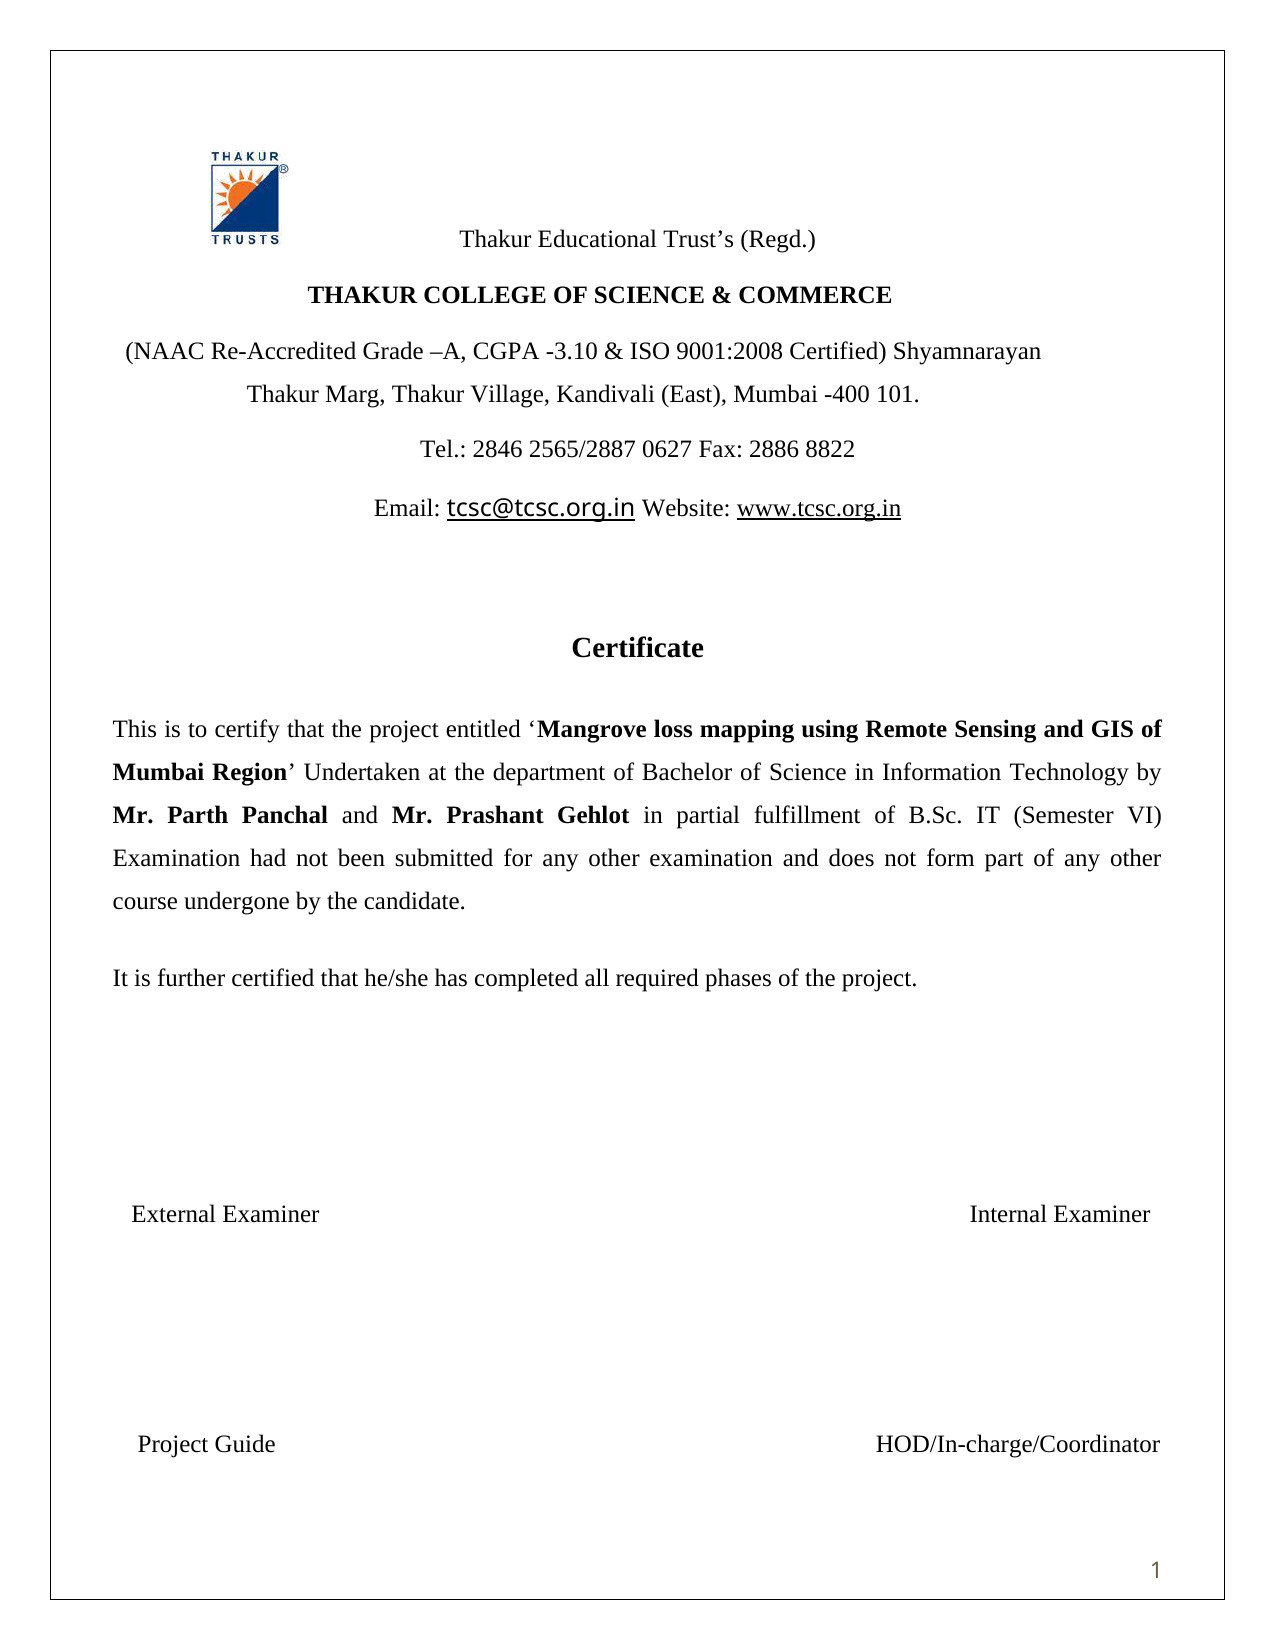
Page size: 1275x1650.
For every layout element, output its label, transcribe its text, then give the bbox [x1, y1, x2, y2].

text Project Guide HOD/In-charge/Coordinator [112, 1429, 1162, 1458]
text Email: tcsc@tcsc.org.in Website: www.tcsc.org.in [112, 490, 1162, 524]
text (NAAC Re-Accredited Grade –A, CGPA -3.10 & ISO 9001:2008 Certified) Shyamnarayan Thakur Marg, Thakur Village, Kandivali (East), Mumbai -400 101. [112, 336, 1054, 408]
text THAKUR COLLEGE OF SCIENCE & COMMERCE [112, 280, 1087, 309]
picture [209, 150, 289, 224]
subtitle Certificate [112, 630, 1162, 664]
text This is to certify that the project entitled ‘Mangrove loss mapping using Remote Sensing and GIS of Mumbai Region’ Undertaken at the department of Bachelor of Science in Information Technology by Mr. Parth Panchal and Mr. Prashant Gehlot in partial fulfillment of B.Sc. IT (Semester VI) Examination had not been submitted for any other examination and does not form part of any other course undergone by the candidate. [112, 714, 1162, 915]
text It is further certified that he/she has completed all required phases of the project. [112, 963, 1162, 991]
text Tel.: 2846 2565/2887 0627 Fax: 2886 8822 [112, 434, 1162, 463]
text Thakur Educational Trust’s (Regd.) [112, 224, 1162, 253]
text External Examiner Internal Examiner [112, 1199, 1162, 1228]
